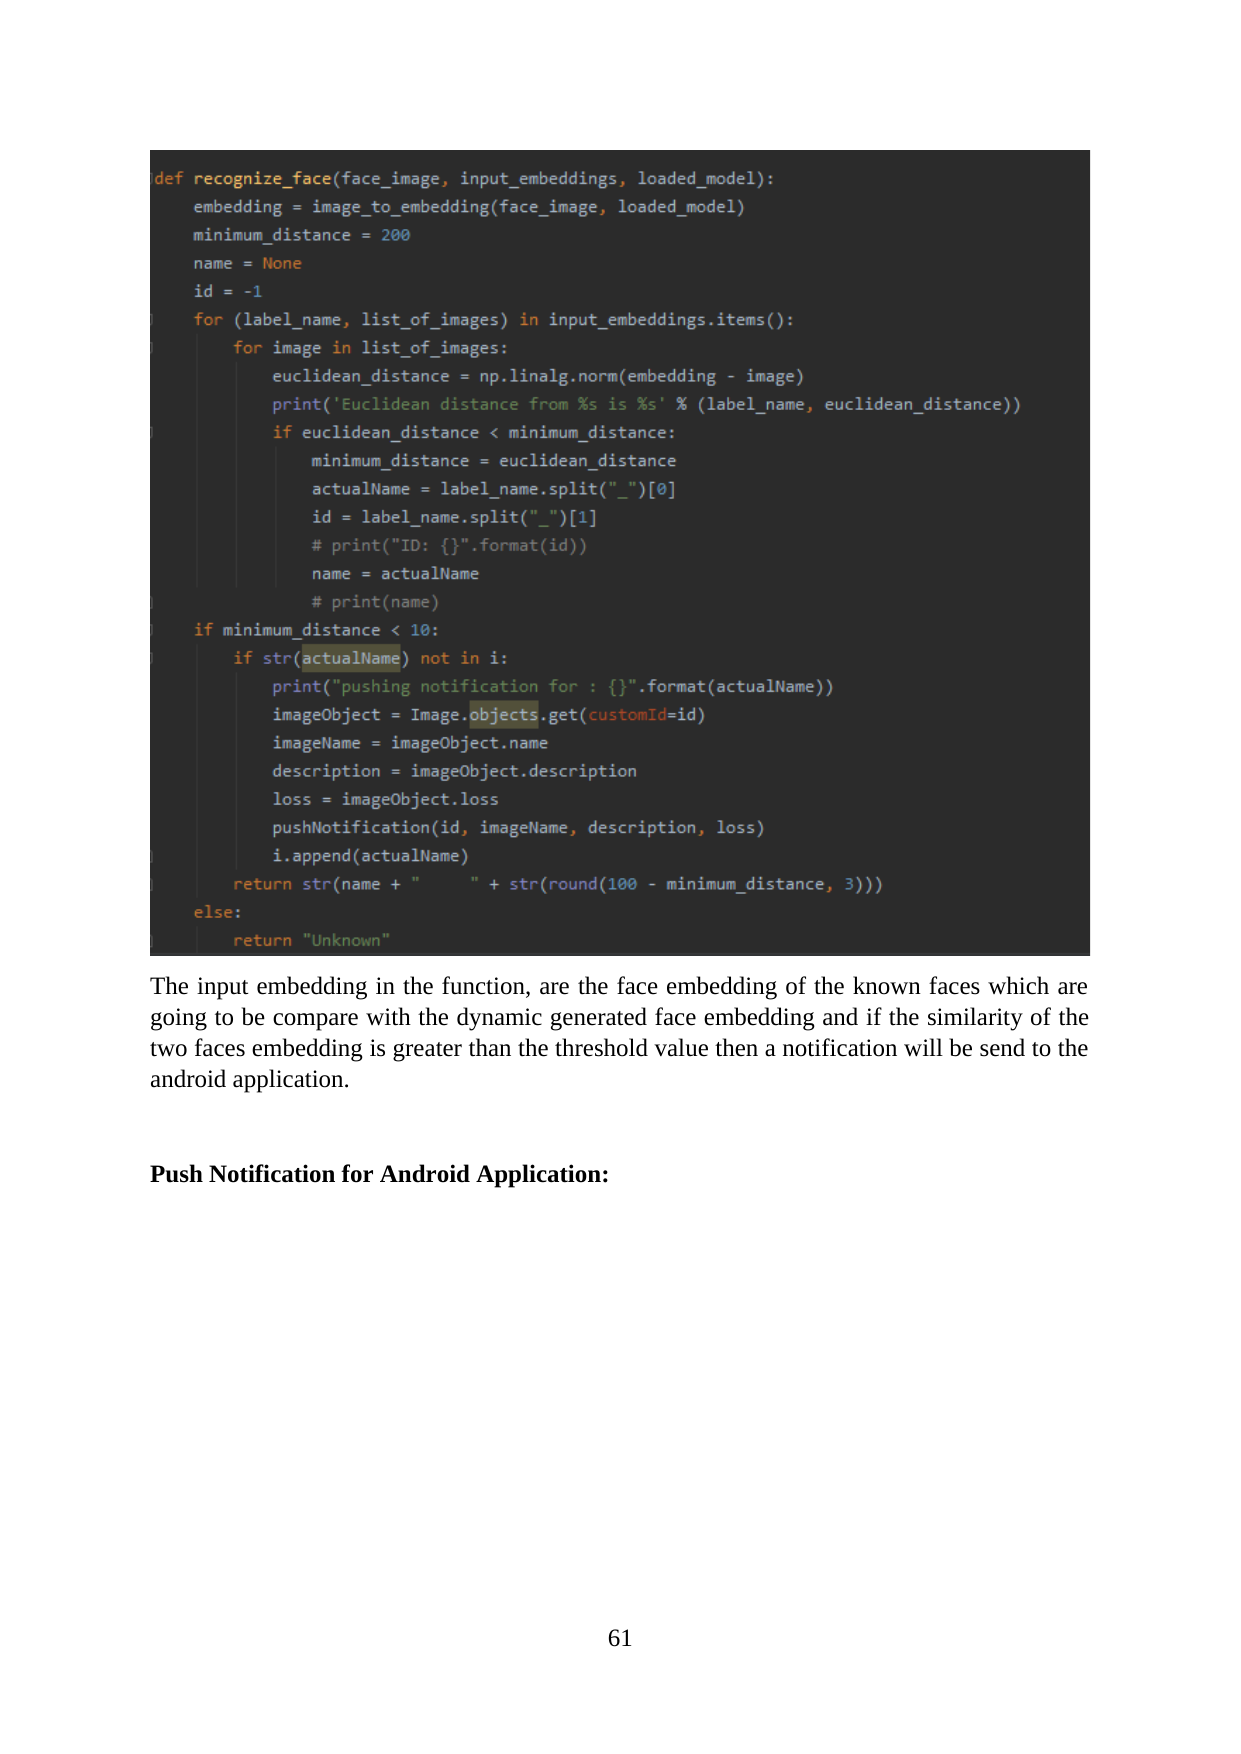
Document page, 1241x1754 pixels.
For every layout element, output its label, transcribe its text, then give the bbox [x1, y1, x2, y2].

text Push Notification for Android Application: [150, 1159, 1090, 1188]
text The input embedding in the function, are the face embedding of the known faces which are going to be compare with the dynamic generated face embedding and if the similarity of the two faces embedding is greater than the threshold value then a notification will be send to the android application. [150, 971, 1090, 1093]
picture [150, 150, 1091, 956]
